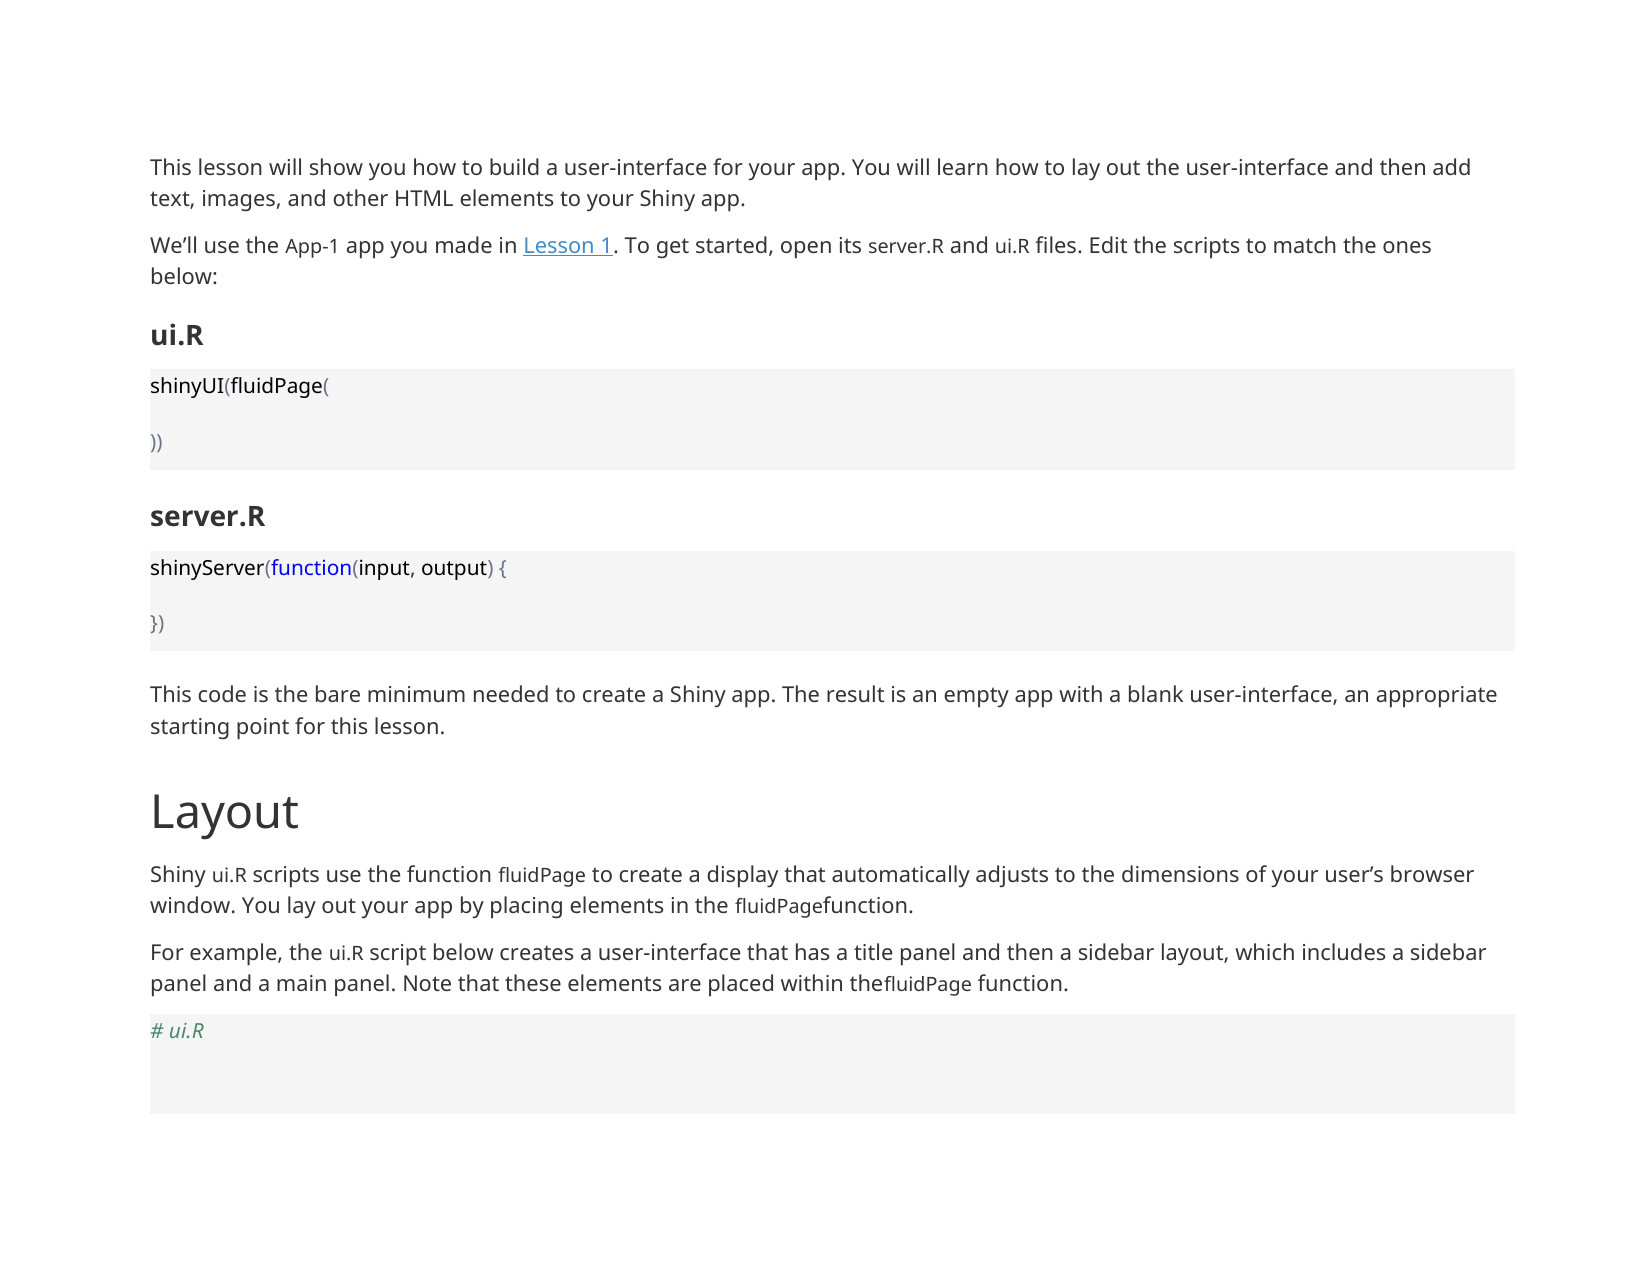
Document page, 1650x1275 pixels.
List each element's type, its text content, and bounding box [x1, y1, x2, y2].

text )) [150, 425, 1515, 470]
text This code is the bare minimum needed to create a Shiny app. The result is an empty app with a blank user-interface, an appropriate starting point for this lesson. [150, 678, 1500, 740]
text shinyUI(fluidPage( [150, 369, 1515, 400]
text Layout [150, 778, 1500, 842]
text }) [150, 606, 1515, 651]
text We’ll use the App-1 app you made in Lesson 1. To get started, open its server.R and ui.R files. Edit the scripts to match the ones below: [150, 228, 1500, 291]
text ui.R [150, 316, 1500, 354]
text # ui.R [150, 1014, 1515, 1044]
text Shiny ui.R scripts use the function fluidPage to create a display that automatically adjusts to the dimensions of your user’s browser window. You lay out your app by placing elements in the fluidPagefunction. [150, 857, 1500, 920]
text This lesson will show you how to build a user-interface for your app. You will learn how to lay out the user-interface and then add text, images, and other HTML elements to your Shiny app. [150, 150, 1500, 212]
text server.R [150, 497, 1500, 535]
text shinyServer(function(input, output) { [150, 551, 1515, 581]
text For example, the ui.R script below creates a user-interface that has a title panel and then a sidebar layout, which includes a sidebar panel and a main panel. Note that these elements are placed within thefluidPage function. [150, 936, 1500, 998]
